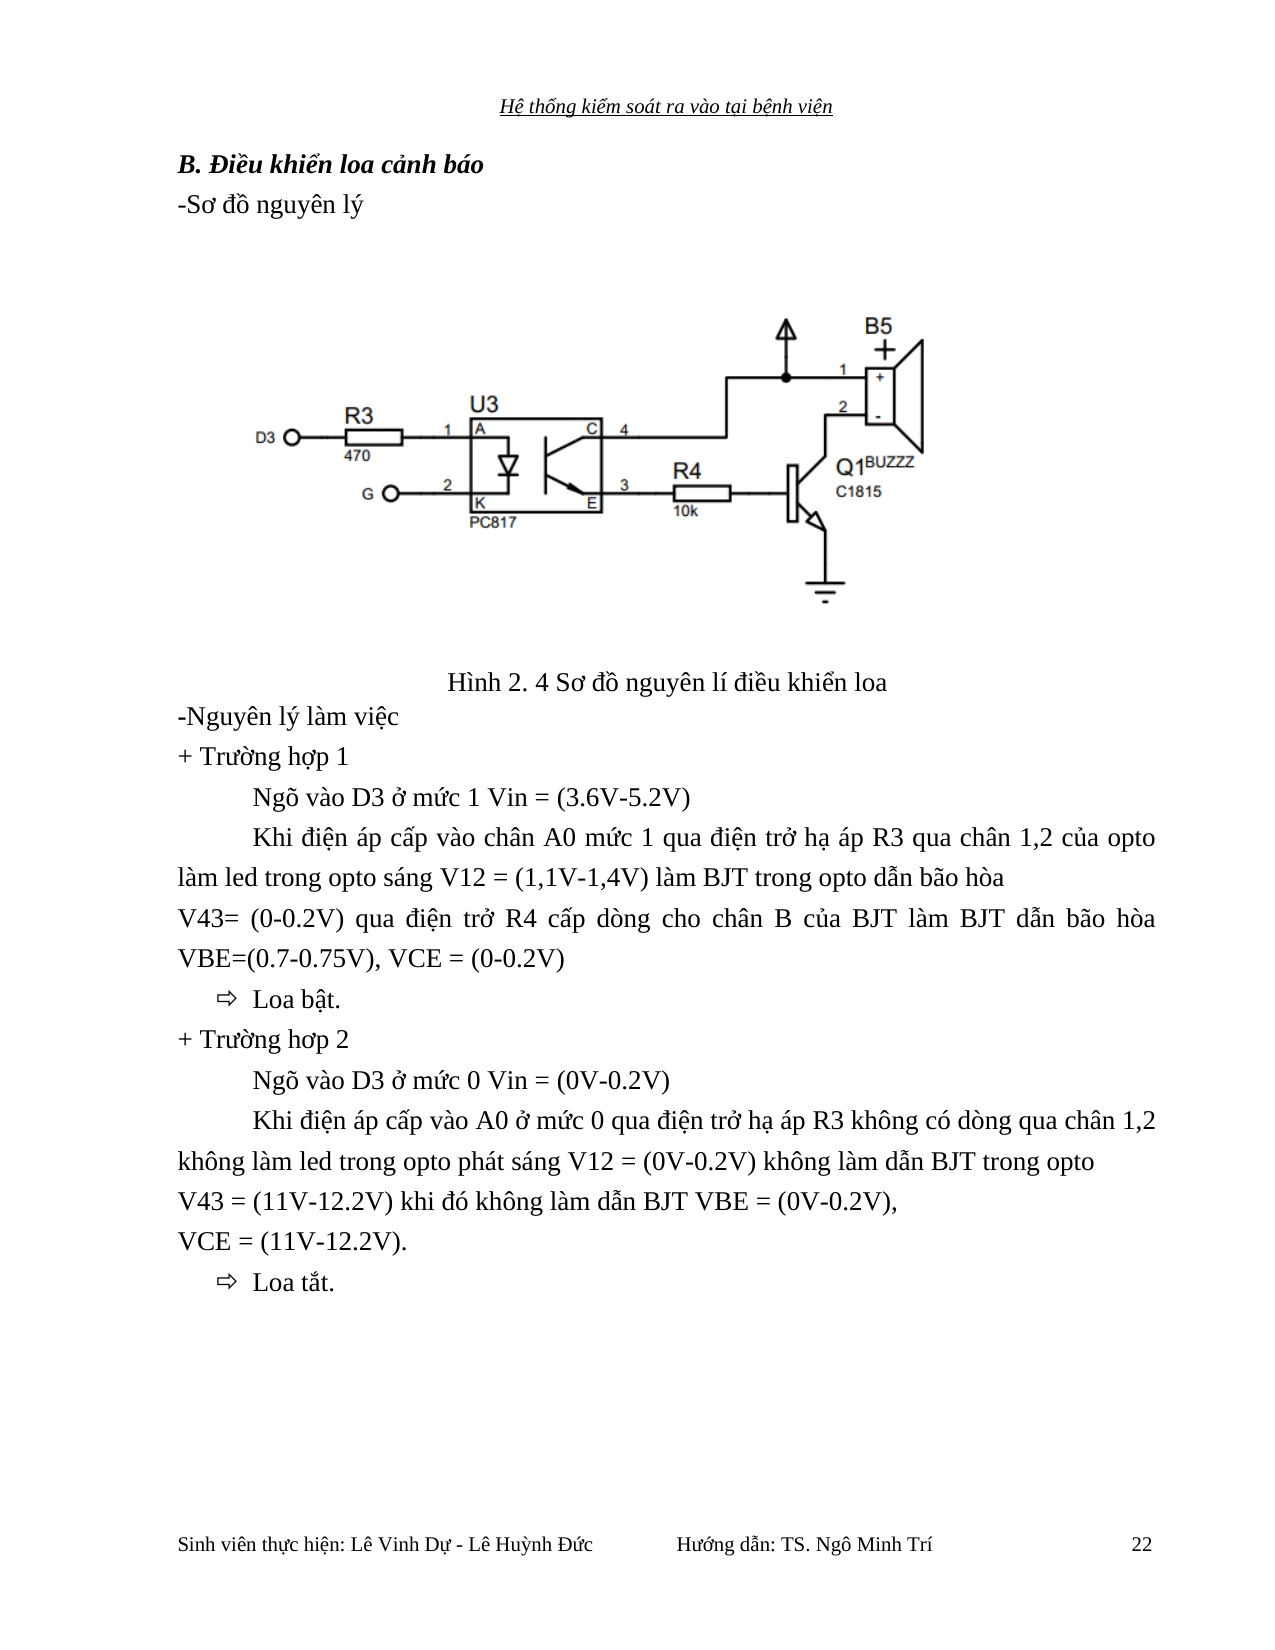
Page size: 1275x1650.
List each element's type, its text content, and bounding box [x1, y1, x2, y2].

text V43 = (11V-12.2V) khi đó không làm dẫn BJT VBE = (0V-0.2V), [177, 1185, 1157, 1216]
text -Sơ đồ nguyên lý [177, 188, 1157, 219]
picture [177, 257, 1043, 646]
text Khi điện áp cấp vào A0 ở mức 0 qua điện trở hạ áp R3 không có dòng qua chân 1,2 không làm led trong opto phát sáng V12 = (0V-0.2V) không làm dẫn BJT trong opto [177, 1104, 1157, 1176]
text + Trường hơp 2 [177, 1023, 1157, 1054]
text -Nguyên lý làm việc [177, 700, 1157, 731]
text B. Điều khiển loa cảnh báo [177, 148, 1157, 179]
text V43= (0-0.2V) qua điện trở R4 cấp dòng cho chân B của BJT làm BJT dẫn bão hòa VBE=(0.7-0.75V), VCE = (0-0.2V) [177, 902, 1157, 973]
text Ngõ vào D3 ở mức 0 Vin = (0V-0.2V) [177, 1064, 1157, 1095]
text Khi điện áp cấp vào chân A0 mức 1 qua điện trở hạ áp R3 qua chân 1,2 của opto làm led trong opto sáng V12 = (1,1V-1,4V) làm BJT trong opto dẫn bão hòa [177, 821, 1157, 893]
text + Trường hợp 1 [177, 740, 1157, 771]
list Loa bật. [215, 983, 1157, 1014]
text Ngõ vào D3 ở mức 1 Vin = (3.6V-5.2V) [177, 781, 1157, 812]
list Loa tắt. [215, 1266, 1157, 1297]
text VCE = (11V-12.2V). [177, 1225, 1157, 1257]
text Hình 2. 4 Sơ đồ nguyên lí điều khiển loa [177, 666, 1157, 697]
